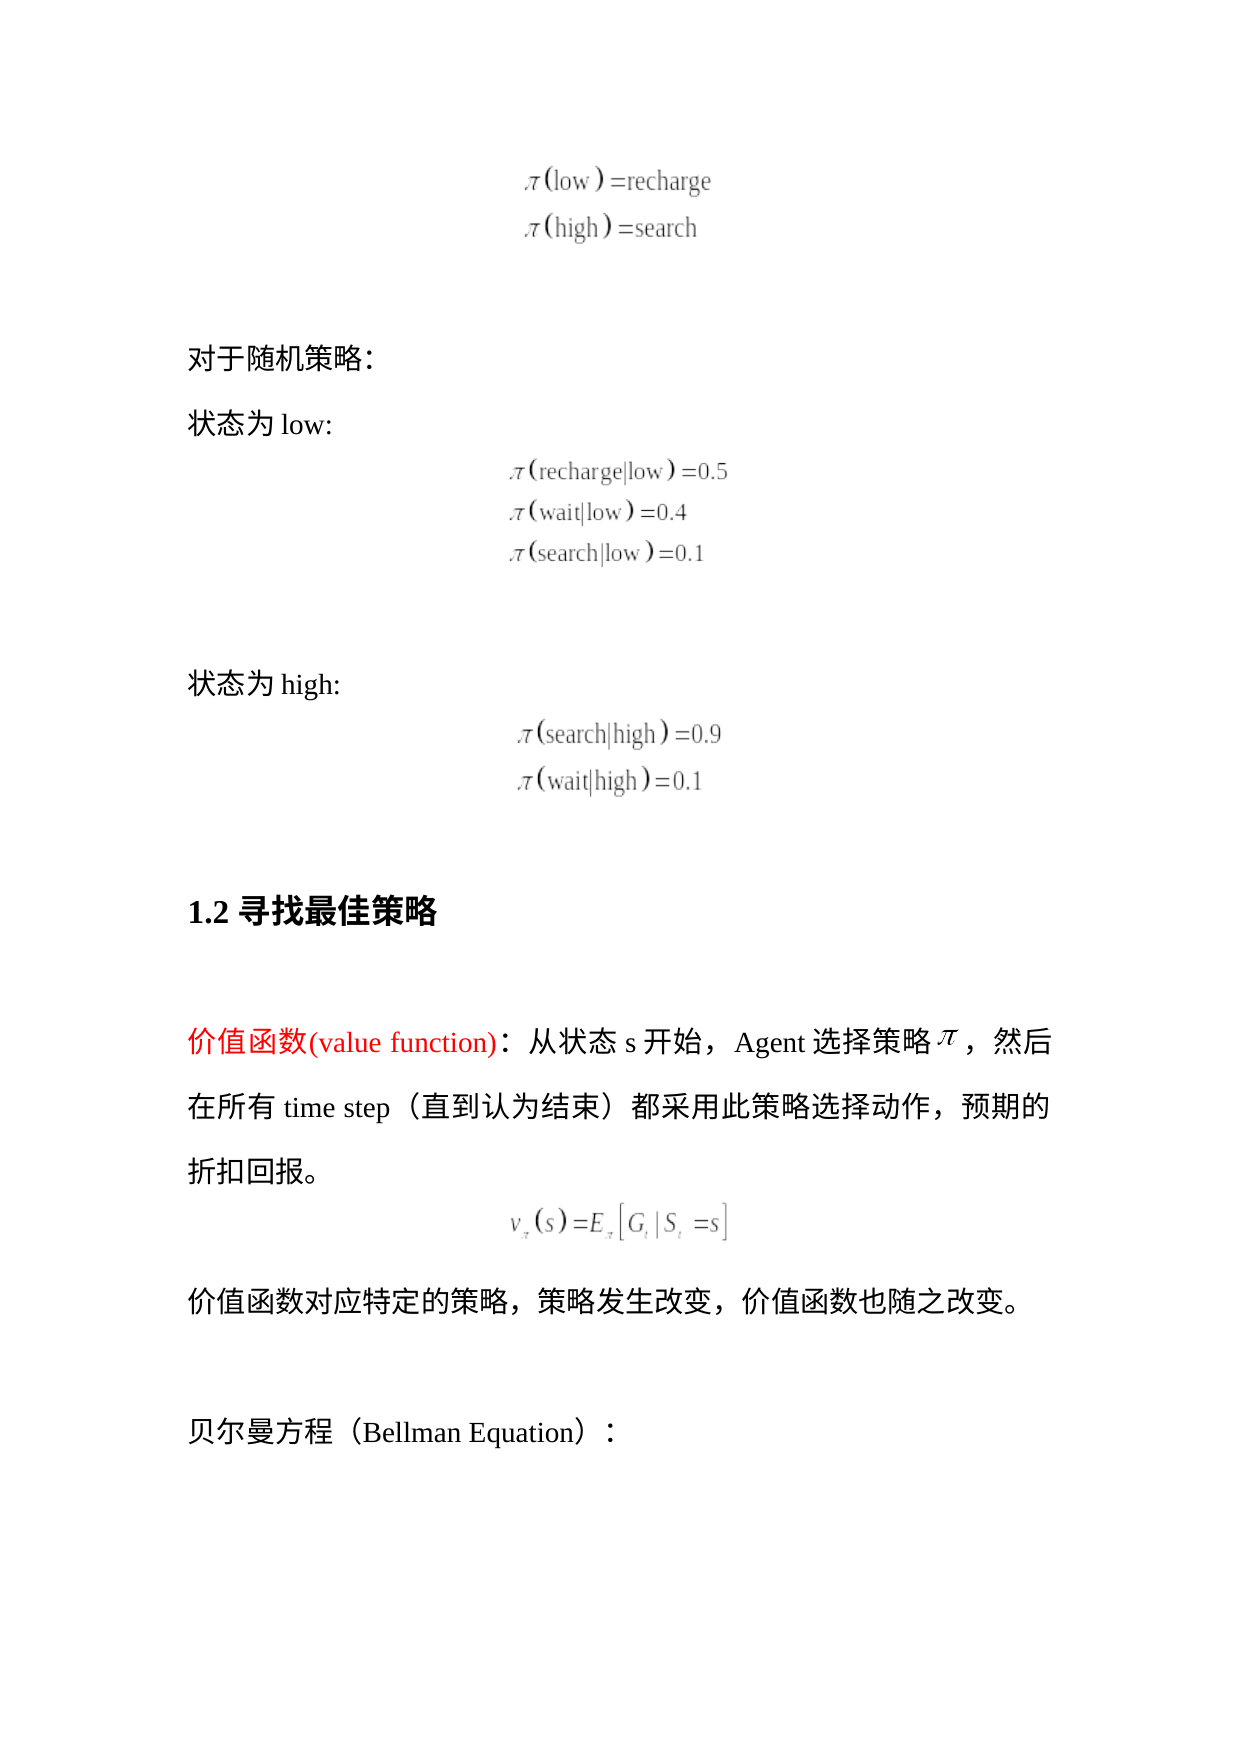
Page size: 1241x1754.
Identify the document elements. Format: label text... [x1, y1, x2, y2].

text 1.2 寻找最佳策略 [187, 877, 1053, 942]
text 状态为low: [187, 389, 1053, 454]
text 价值函数对应特定的策略，策略发生改变，价值函数也随之改变。 [187, 1267, 1053, 1332]
text 状态为high: [187, 649, 1053, 714]
text 价值函数(value function)：从状态s开始，Agent选择策略，然后在所有time step（直到认为结束）都采用此策略选择动作，预期的折扣回报。 [187, 1007, 1053, 1202]
text 贝尔曼方程（Bellman Equation）： [187, 1397, 1053, 1462]
text 对于随机策略： [187, 324, 1053, 389]
